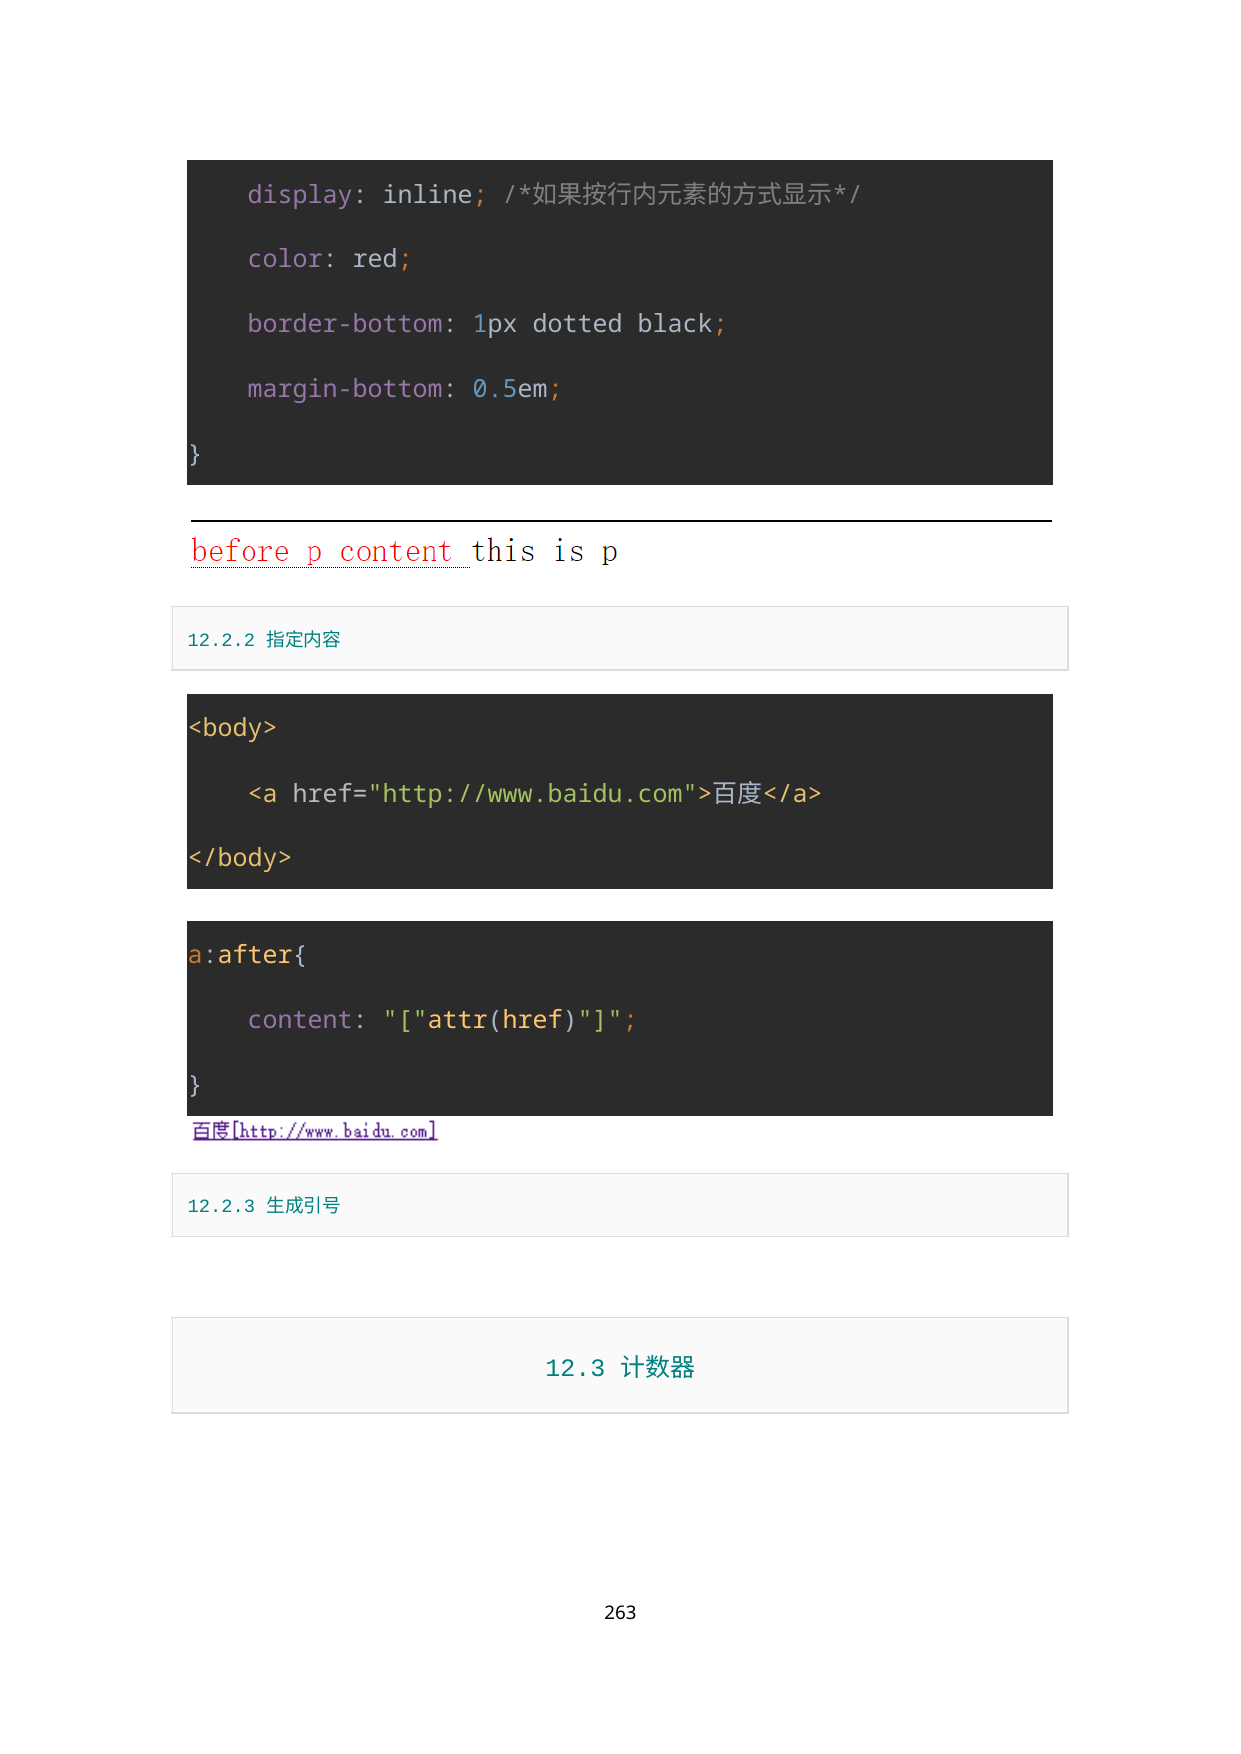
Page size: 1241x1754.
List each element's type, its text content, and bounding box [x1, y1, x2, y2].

subtitle 12.2.2 指定内容 [173, 607, 1067, 669]
picture [187, 1117, 447, 1149]
text <body> <a href="http://www.baidu.com">百度</a> </body> [187, 694, 1053, 889]
text a:after{ content: "["attr(href)"]"; } [187, 921, 1053, 1116]
subtitle 12.3 计数器 [173, 1318, 1067, 1412]
subtitle 12.2.3 生成引号 [173, 1174, 1067, 1236]
picture [187, 491, 1053, 576]
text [187, 160, 1053, 485]
